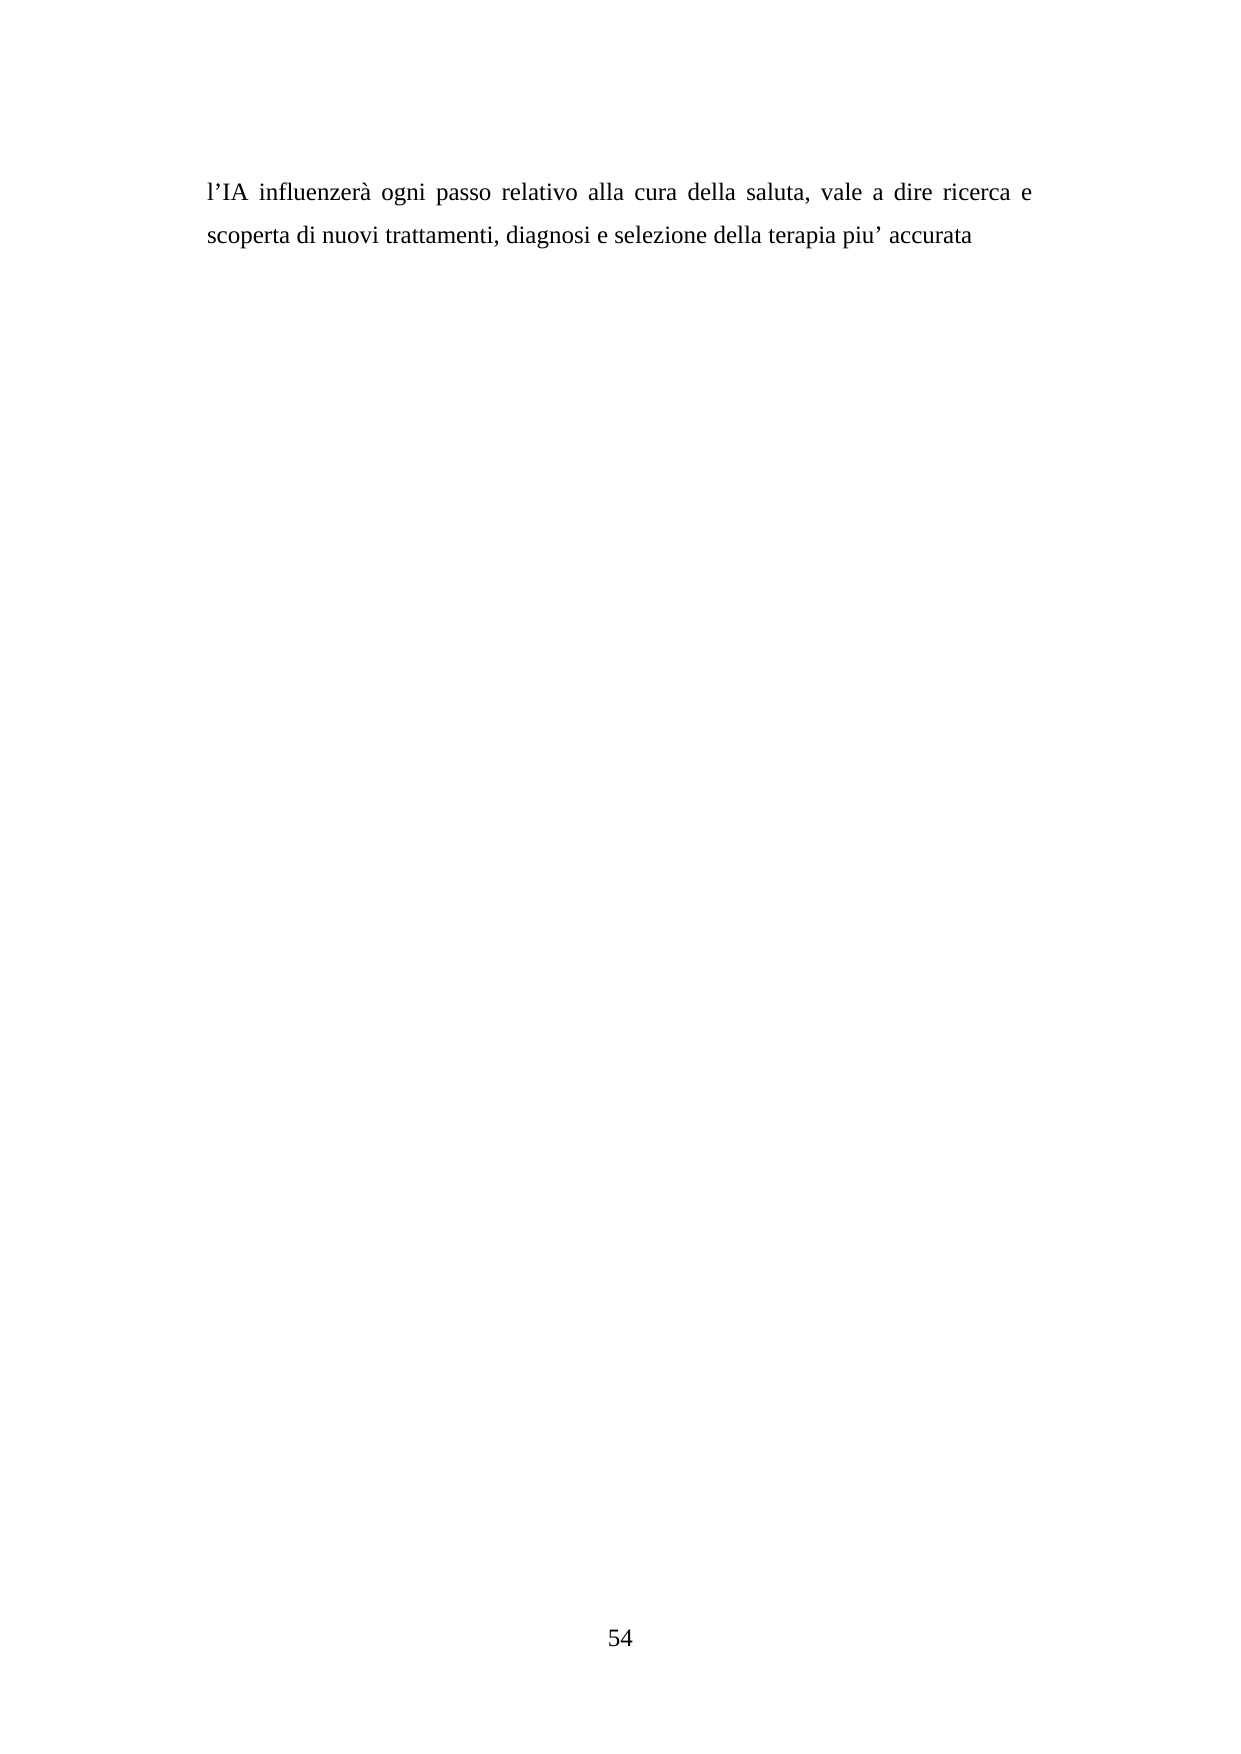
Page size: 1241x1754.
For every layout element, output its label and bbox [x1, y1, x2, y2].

text [207, 177, 1033, 249]
